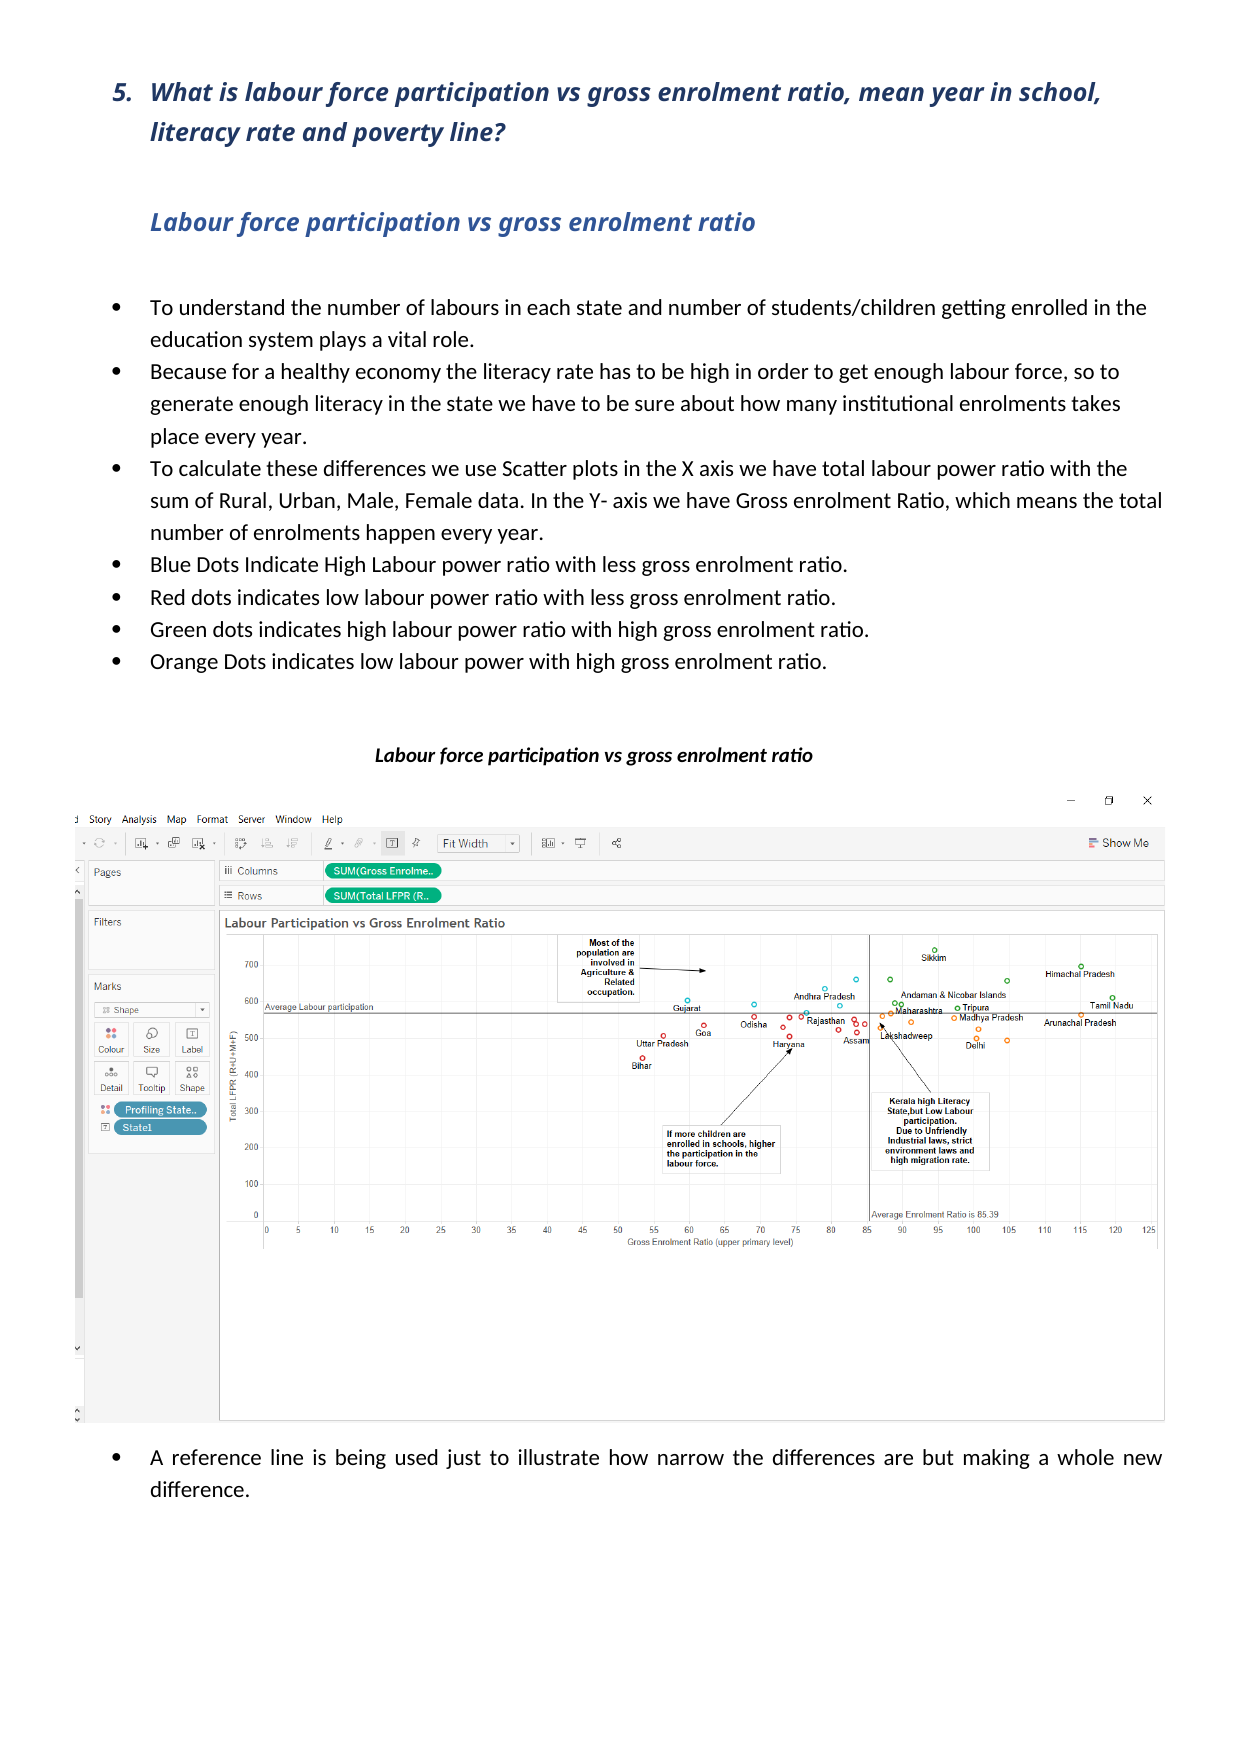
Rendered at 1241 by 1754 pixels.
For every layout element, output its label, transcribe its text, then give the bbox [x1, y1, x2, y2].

list Blue Dots Indicate High Labour power ratio with less gross enrolment ratio. [112, 551, 1165, 578]
list To calculate these differences we use Scatter plots in the X axis we have total labour power ratio with the sum of Rural, Urban, Male, Female data. In the Y- axis we have Gross enrolment Ratio, which means the total number of enrolments happen every year. [112, 454, 1165, 546]
list To understand the number of labours in each state and number of students/children getting enrolled in the education system plays a vital role. [112, 293, 1165, 353]
list Because for a healthy economy the literacy rate has to be high in order to get enough labour force, so to generate enough literacy in the state we have to be sure about how many institutional enrolments takes place every year. [112, 357, 1165, 450]
list Red dots indicates low labour power ratio with less gross enrolment ratio. [112, 583, 1165, 611]
picture [75, 791, 1166, 1423]
subtitle Labour force participation vs gross enrolment ratio [150, 205, 1165, 239]
list Orange Dots indicates low labour power with high gross enrolment ratio. [112, 647, 1165, 675]
list Green dots indicates high labour power ratio with high gross enrolment ratio. [112, 615, 1165, 643]
list A reference line is being used just to illustrate how narrow the differences are but making a whole new difference. [112, 1443, 1165, 1504]
subtitle What is labour force participation vs gross enrolment ratio, mean year in school, literacy rate and poverty line? [112, 75, 1165, 148]
text Labour force participation vs gross enrolment ratio [300, 742, 1165, 767]
